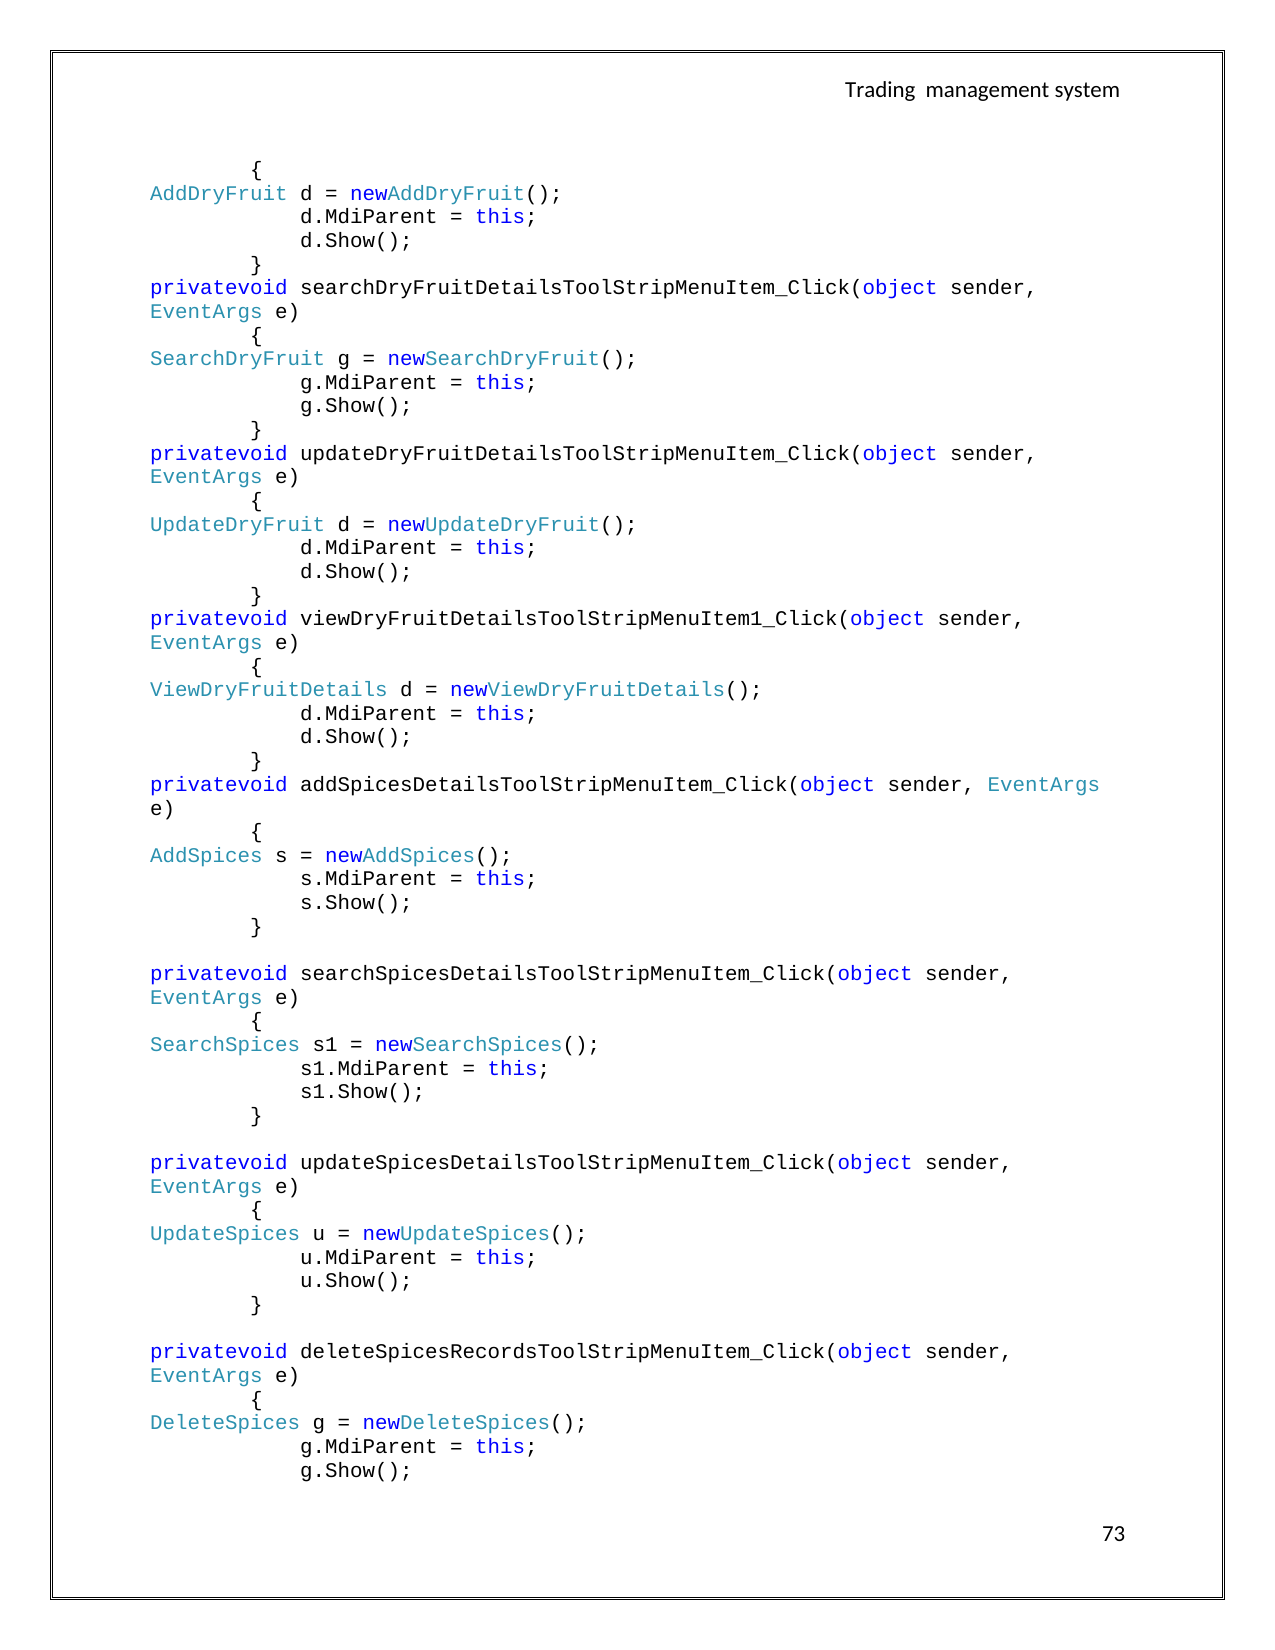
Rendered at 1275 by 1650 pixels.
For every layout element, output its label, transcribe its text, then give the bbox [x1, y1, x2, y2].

text u.Show(); [150, 1270, 1125, 1294]
text g.Show(); [150, 396, 1125, 419]
text } [150, 254, 1125, 277]
text SearchDryFruit g = newSearchDryFruit(); [150, 348, 1125, 372]
text u.MdiParent = this; [150, 1247, 1125, 1270]
text } [150, 585, 1125, 608]
text { [150, 821, 1125, 845]
text AddDryFruit d = newAddDryFruit(); [150, 183, 1125, 206]
text { [150, 1010, 1125, 1034]
text s.MdiParent = this; [150, 868, 1125, 892]
text { [150, 490, 1125, 514]
text privatevoid addSpicesDetailsToolStripMenuItem_Click(object sender, EventArgs e) [150, 774, 1125, 821]
text privatevoid searchDryFruitDetailsToolStripMenuItem_Click(object sender, EventArgs e) [150, 277, 1125, 324]
text SearchSpices s1 = newSearchSpices(); [150, 1034, 1125, 1058]
text s1.MdiParent = this; [150, 1058, 1125, 1081]
text privatevoid deleteSpicesRecordsToolStripMenuItem_Click(object sender, EventArgs e) [150, 1341, 1125, 1389]
text d.Show(); [150, 561, 1125, 585]
text } [150, 419, 1125, 443]
text } [150, 1294, 1125, 1318]
text { [150, 1199, 1125, 1223]
text privatevoid searchSpicesDetailsToolStripMenuItem_Click(object sender, EventArgs e) [150, 963, 1125, 1010]
text d.Show(); [150, 727, 1125, 750]
text AddSpices s = newAddSpices(); [150, 845, 1125, 868]
text ViewDryFruitDetails d = newViewDryFruitDetails(); [150, 679, 1125, 703]
text } [150, 750, 1125, 774]
text { [150, 1389, 1125, 1412]
text d.Show(); [150, 230, 1125, 254]
text { [150, 656, 1125, 679]
text { [150, 159, 1125, 183]
text UpdateSpices u = newUpdateSpices(); [150, 1223, 1125, 1247]
text privatevoid viewDryFruitDetailsToolStripMenuItem1_Click(object sender, EventArgs e) [150, 608, 1125, 656]
text { [150, 324, 1125, 348]
text } [150, 1105, 1125, 1128]
text privatevoid updateSpicesDetailsToolStripMenuItem_Click(object sender, EventArgs e) [150, 1152, 1125, 1199]
text g.Show(); [150, 1459, 1125, 1483]
text d.MdiParent = this; [150, 703, 1125, 727]
text d.MdiParent = this; [150, 206, 1125, 230]
text s1.Show(); [150, 1081, 1125, 1105]
text g.MdiParent = this; [150, 1436, 1125, 1459]
text s.Show(); [150, 892, 1125, 916]
text g.MdiParent = this; [150, 372, 1125, 396]
text privatevoid updateDryFruitDetailsToolStripMenuItem_Click(object sender, EventArgs e) [150, 443, 1125, 490]
text DeleteSpices g = newDeleteSpices(); [150, 1412, 1125, 1436]
text d.MdiParent = this; [150, 537, 1125, 561]
text UpdateDryFruit d = newUpdateDryFruit(); [150, 514, 1125, 537]
text } [150, 916, 1125, 939]
